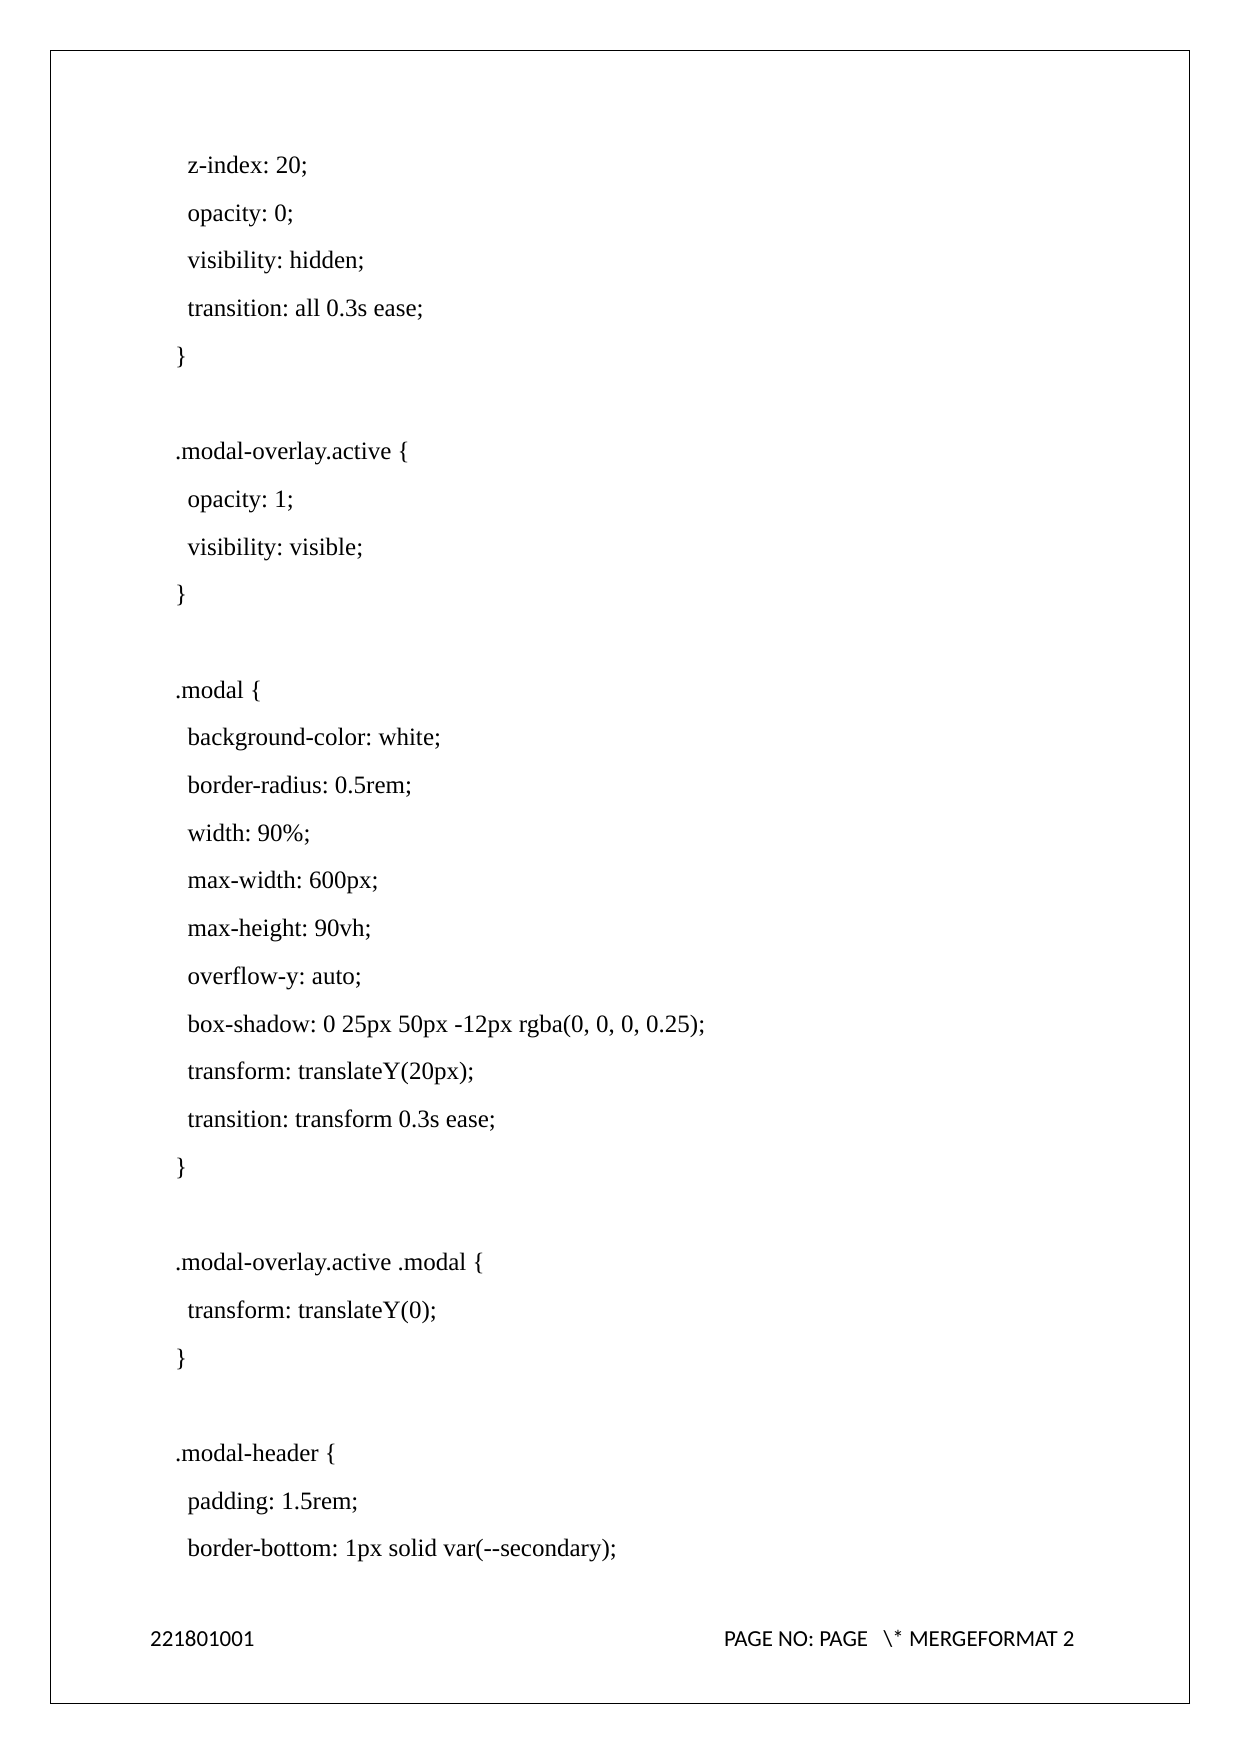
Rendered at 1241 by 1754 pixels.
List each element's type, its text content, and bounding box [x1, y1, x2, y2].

text transform: translateY(20px); [150, 1056, 1090, 1085]
text opacity: 1; [150, 484, 1090, 513]
text border-radius: 0.5rem; [150, 770, 1090, 799]
text opacity: 0; [150, 198, 1090, 226]
text border-bottom: 1px solid var(--secondary); [150, 1533, 1090, 1562]
text } [150, 579, 1090, 608]
text z-index: 20; [150, 150, 1090, 179]
text } [150, 341, 1090, 369]
text visibility: hidden; [150, 245, 1090, 274]
text max-height: 90vh; [150, 913, 1090, 942]
text overflow-y: auto; [150, 961, 1090, 990]
text transform: translateY(0); [150, 1295, 1090, 1324]
text .modal-header { [150, 1438, 1090, 1467]
text visibility: visible; [150, 532, 1090, 560]
text .modal-overlay.active { [150, 436, 1090, 465]
text max-width: 600px; [150, 866, 1090, 894]
text .modal { [150, 675, 1090, 703]
text } [150, 1152, 1090, 1181]
text transition: transform 0.3s ease; [150, 1104, 1090, 1133]
text padding: 1.5rem; [150, 1486, 1090, 1514]
text box-shadow: 0 25px 50px -12px rgba(0, 0, 0, 0.25); [150, 1009, 1090, 1037]
text width: 90%; [150, 818, 1090, 847]
text .modal-overlay.active .modal { [150, 1247, 1090, 1276]
text background-color: white; [150, 722, 1090, 751]
text transition: all 0.3s ease; [150, 293, 1090, 322]
text } [150, 1343, 1090, 1371]
